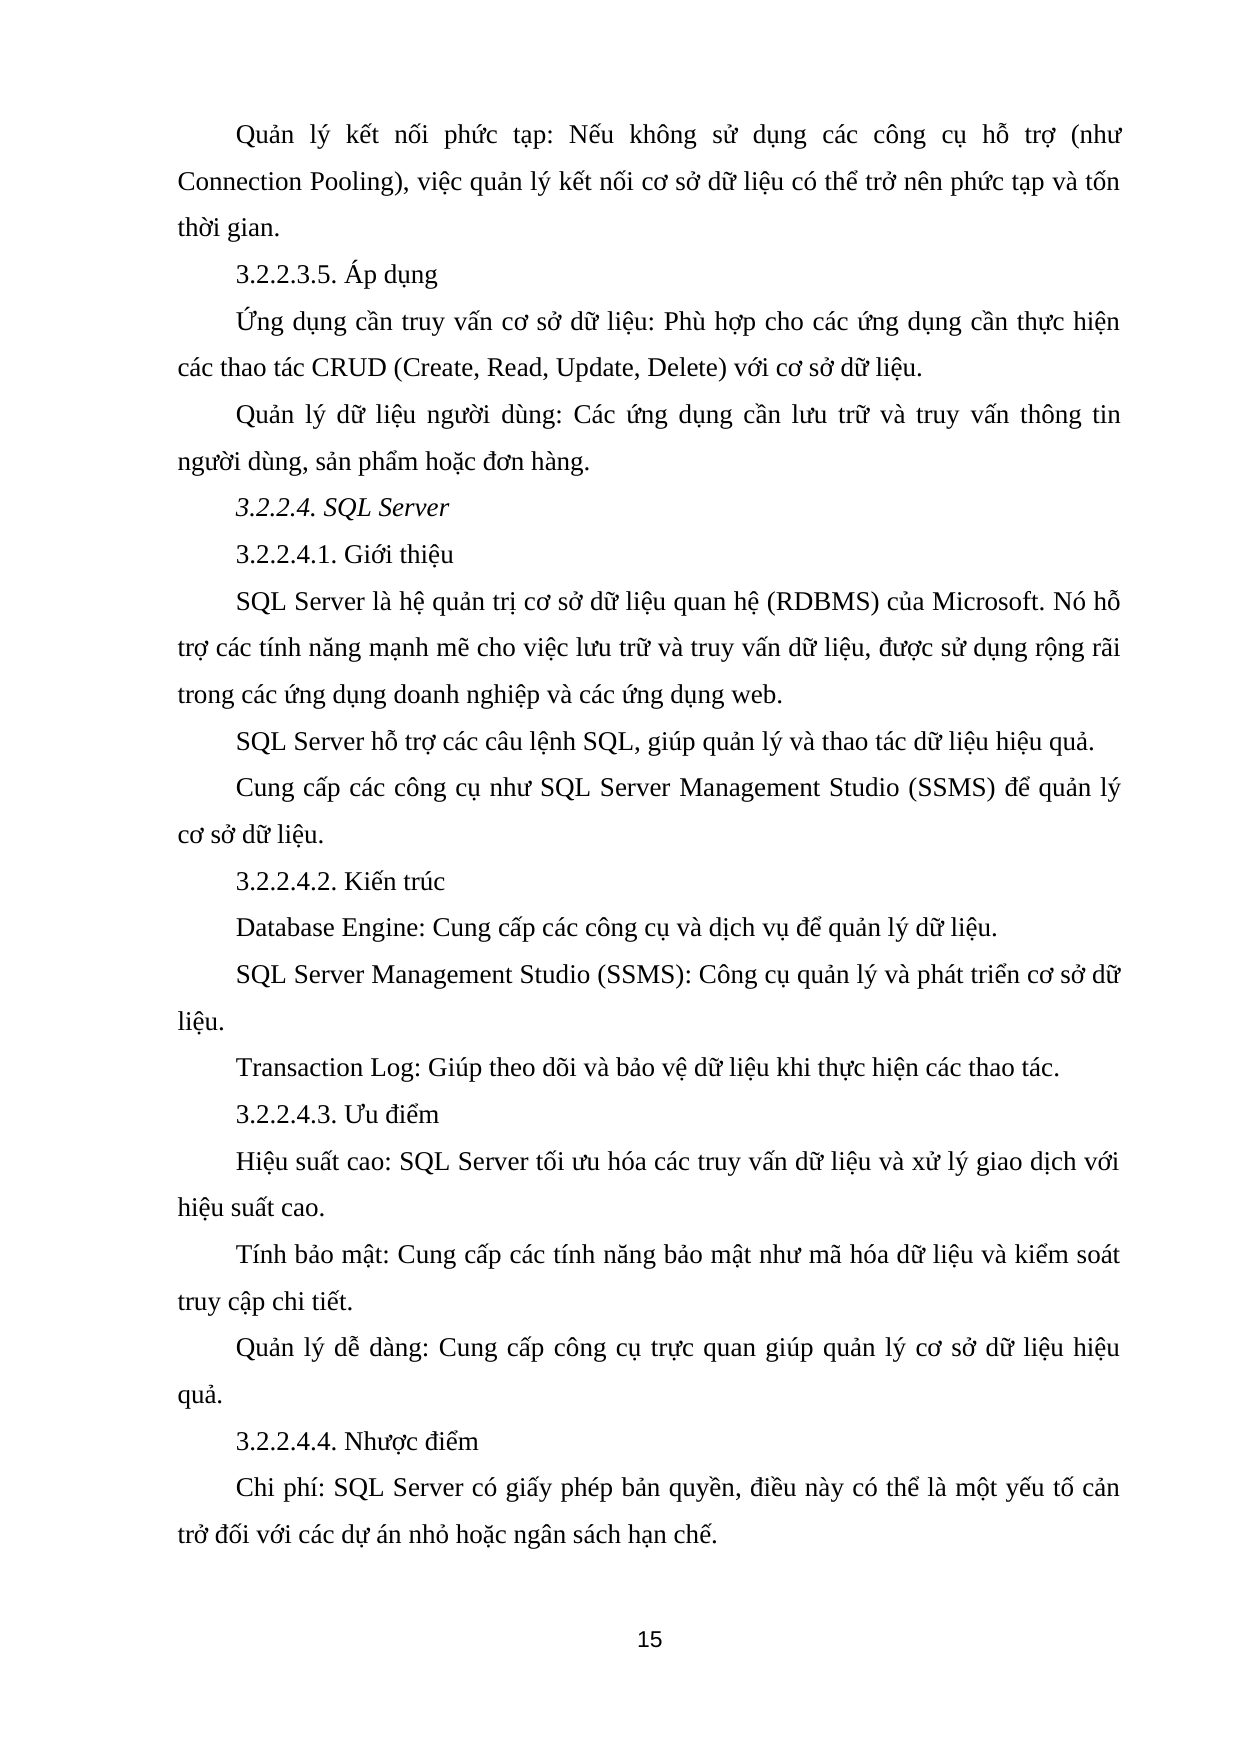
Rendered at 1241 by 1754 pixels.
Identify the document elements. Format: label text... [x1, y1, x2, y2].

text Database Engine: Cung cấp các công cụ và dịch vụ để quản lý dữ liệu. [177, 911, 1122, 943]
text Quản lý dữ liệu người dùng: Các ứng dụng cần lưu trữ và truy vấn thông tin người dùng, sản phẩm hoặc đơn hàng. [177, 398, 1122, 476]
subtitle 3.2.2.4.2. Kiến trúc [177, 865, 1122, 896]
text Cung cấp các công cụ như SQL Server Management Studio (SSMS) để quản lý cơ sở dữ liệu. [177, 771, 1122, 849]
text Tính bảo mật: Cung cấp các tính năng bảo mật như mã hóa dữ liệu và kiểm soát truy cập chi tiết. [177, 1238, 1122, 1316]
text SQL Server hỗ trợ các câu lệnh SQL, giúp quản lý và thao tác dữ liệu hiệu quả. [177, 725, 1122, 756]
subtitle 3.2.2.4. SQL Server [177, 491, 1122, 523]
text Ứng dụng cần truy vấn cơ sở dữ liệu: Phù hợp cho các ứng dụng cần thực hiện các thao tác CRUD (Create, Read, Update, Delete) với cơ sở dữ liệu. [177, 305, 1122, 383]
subtitle 3.2.2.4.1. Giới thiệu [177, 538, 1122, 569]
subtitle 3.2.2.3.5. Áp dụng [177, 258, 1122, 289]
text SQL Server là hệ quản trị cơ sở dữ liệu quan hệ (RDBMS) của Microsoft. Nó hỗ trợ các tính năng mạnh mẽ cho việc lưu trữ và truy vấn dữ liệu, được sử dụng rộng rãi trong các ứng dụng doanh nghiệp và các ứng dụng web. [177, 585, 1122, 709]
text Quản lý kết nối phức tạp: Nếu không sử dụng các công cụ hỗ trợ (như Connection Pooling), việc quản lý kết nối cơ sở dữ liệu có thể trở nên phức tạp và tốn thời gian. [177, 118, 1122, 243]
text Chi phí: SQL Server có giấy phép bản quyền, điều này có thể là một yếu tố cản trở đối với các dự án nhỏ hoặc ngân sách hạn chế. [177, 1471, 1122, 1549]
text Quản lý dễ dàng: Cung cấp công cụ trực quan giúp quản lý cơ sở dữ liệu hiệu quả. [177, 1331, 1122, 1409]
text Hiệu suất cao: SQL Server tối ưu hóa các truy vấn dữ liệu và xử lý giao dịch với hiệu suất cao. [177, 1145, 1122, 1223]
subtitle 3.2.2.4.4. Nhược điểm [177, 1425, 1122, 1456]
text Transaction Log: Giúp theo dõi và bảo vệ dữ liệu khi thực hiện các thao tác. [177, 1051, 1122, 1083]
subtitle 3.2.2.4.3. Ưu điểm [177, 1098, 1122, 1129]
text SQL Server Management Studio (SSMS): Công cụ quản lý và phát triển cơ sở dữ liệu. [177, 958, 1122, 1036]
